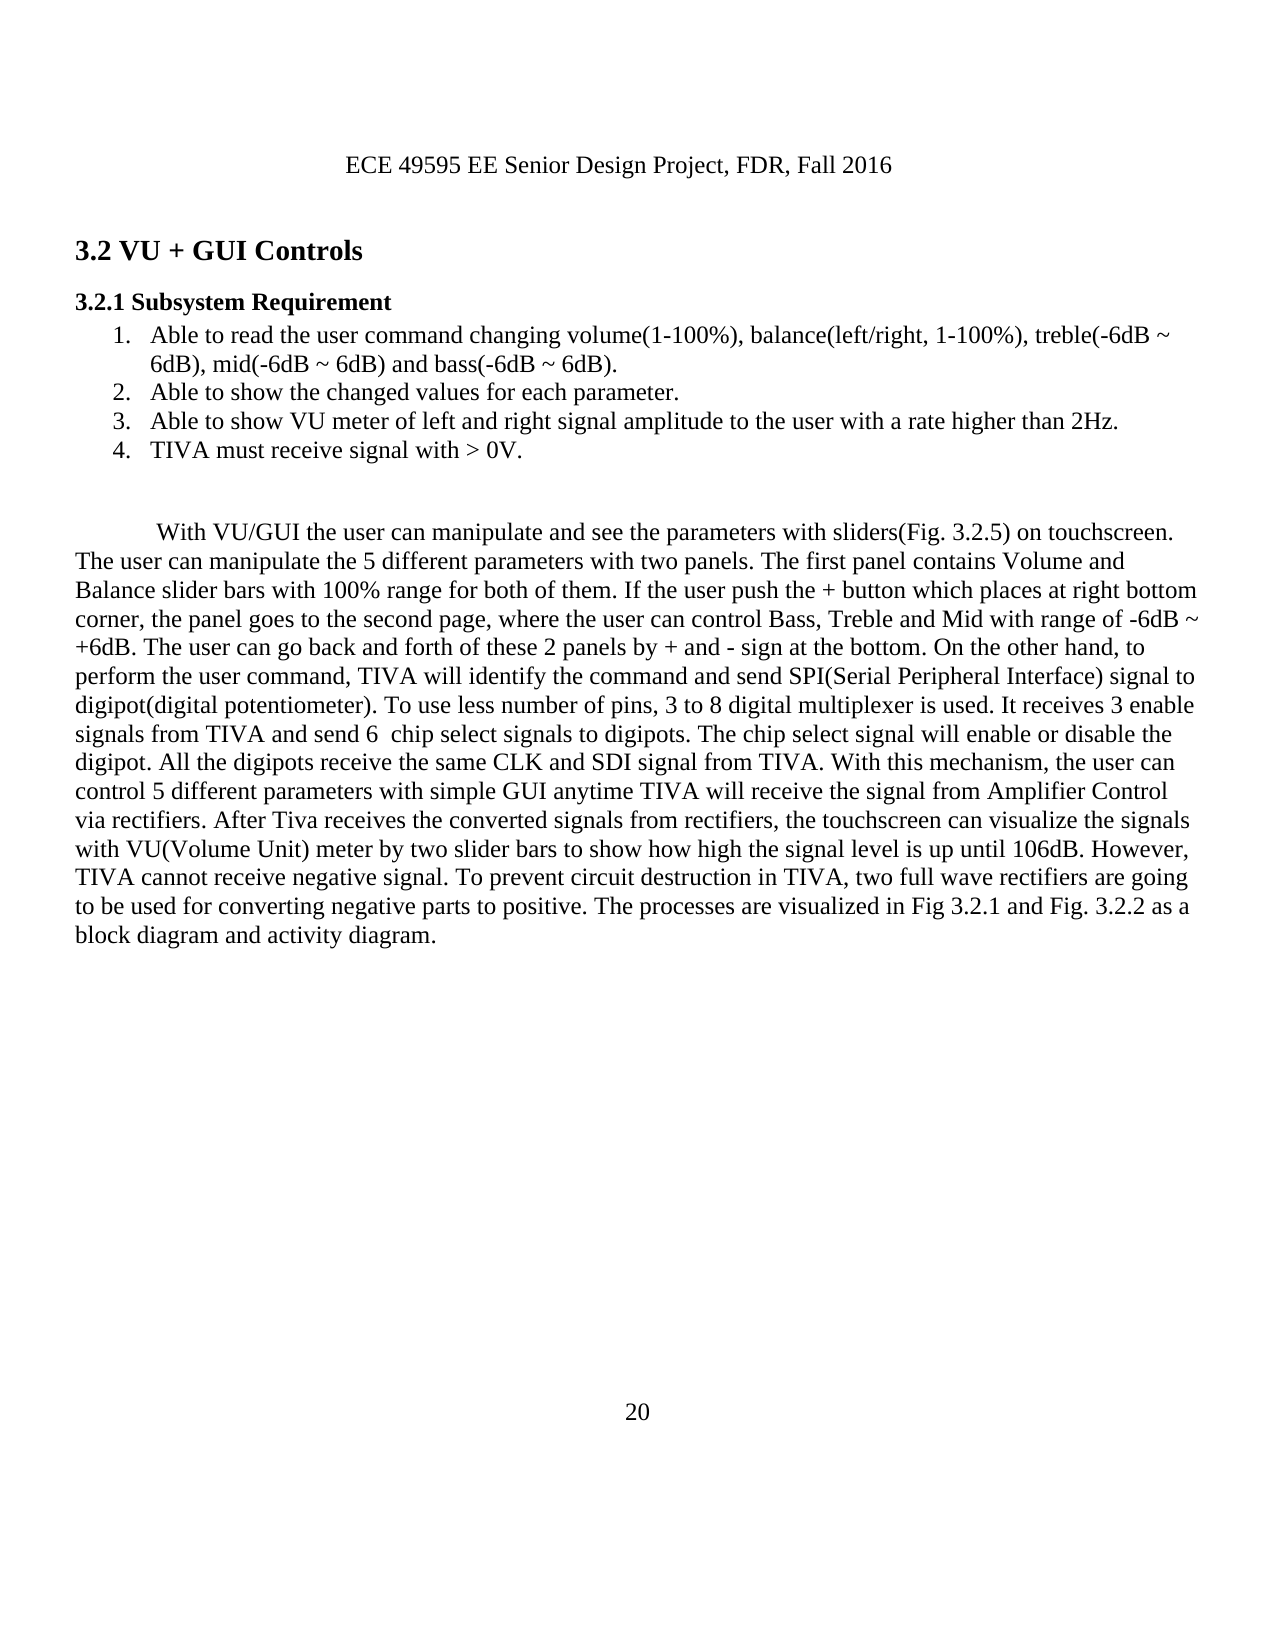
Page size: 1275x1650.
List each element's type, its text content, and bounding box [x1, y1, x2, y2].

subtitle 3.2.1 Subsystem Requirement [75, 287, 1200, 316]
list Able to show VU meter of left and right signal amplitude to the user with a rate higher than 2Hz. [112, 406, 1200, 435]
text With VU/GUI the user can manipulate and see the parameters with sliders(Fig. 3.2.5) on touchscreen. The user can manipulate the 5 different parameters with two panels. The first panel contains Volume and Balance slider bars with 100% range for both of them. If the user push the + button which places at right bottom corner, the panel goes to the second page, where the user can control Bass, Treble and Mid with range of -6dB ~ +6dB. The user can go back and forth of these 2 panels by + and - sign at the bottom. On the other hand, to perform the user command, TIVA will identify the command and send SPI(Serial Peripheral Interface) signal to digipot(digital potentiometer). To use less number of pins, 3 to 8 digital multiplexer is used. It receives 3 enable signals from TIVA and send 6 chip select signals to digipots. The chip select signal will enable or disable the digipot. All the digipots receive the same CLK and SDI signal from TIVA. With this mechanism, the user can control 5 different parameters with simple GUI anytime TIVA will receive the signal from Amplifier Control via rectifiers. After Tiva receives the converted signals from rectifiers, the touchscreen can visualize the signals with VU(Volume Unit) meter by two slider bars to show how high the signal level is up until 106dB. However, TIVA cannot receive negative signal. To prevent circuit destruction in TIVA, two full wave rectifiers are going to be used for converting negative parts to positive. The processes are visualized in Fig 3.2.1 and Fig. 3.2.2 as a block diagram and activity diagram. [75, 517, 1200, 949]
subtitle 3.2 VU + GUI Controls [75, 233, 1200, 267]
list Able to read the user command changing volume(1-100%), balance(left/right, 1-100%), treble(-6dB ~ 6dB), mid(-6dB ~ 6dB) and bass(-6dB ~ 6dB). [112, 320, 1200, 377]
list Able to show the changed values for each parameter. [112, 377, 1200, 406]
list TIVA must receive signal with > 0V. [112, 435, 1200, 464]
